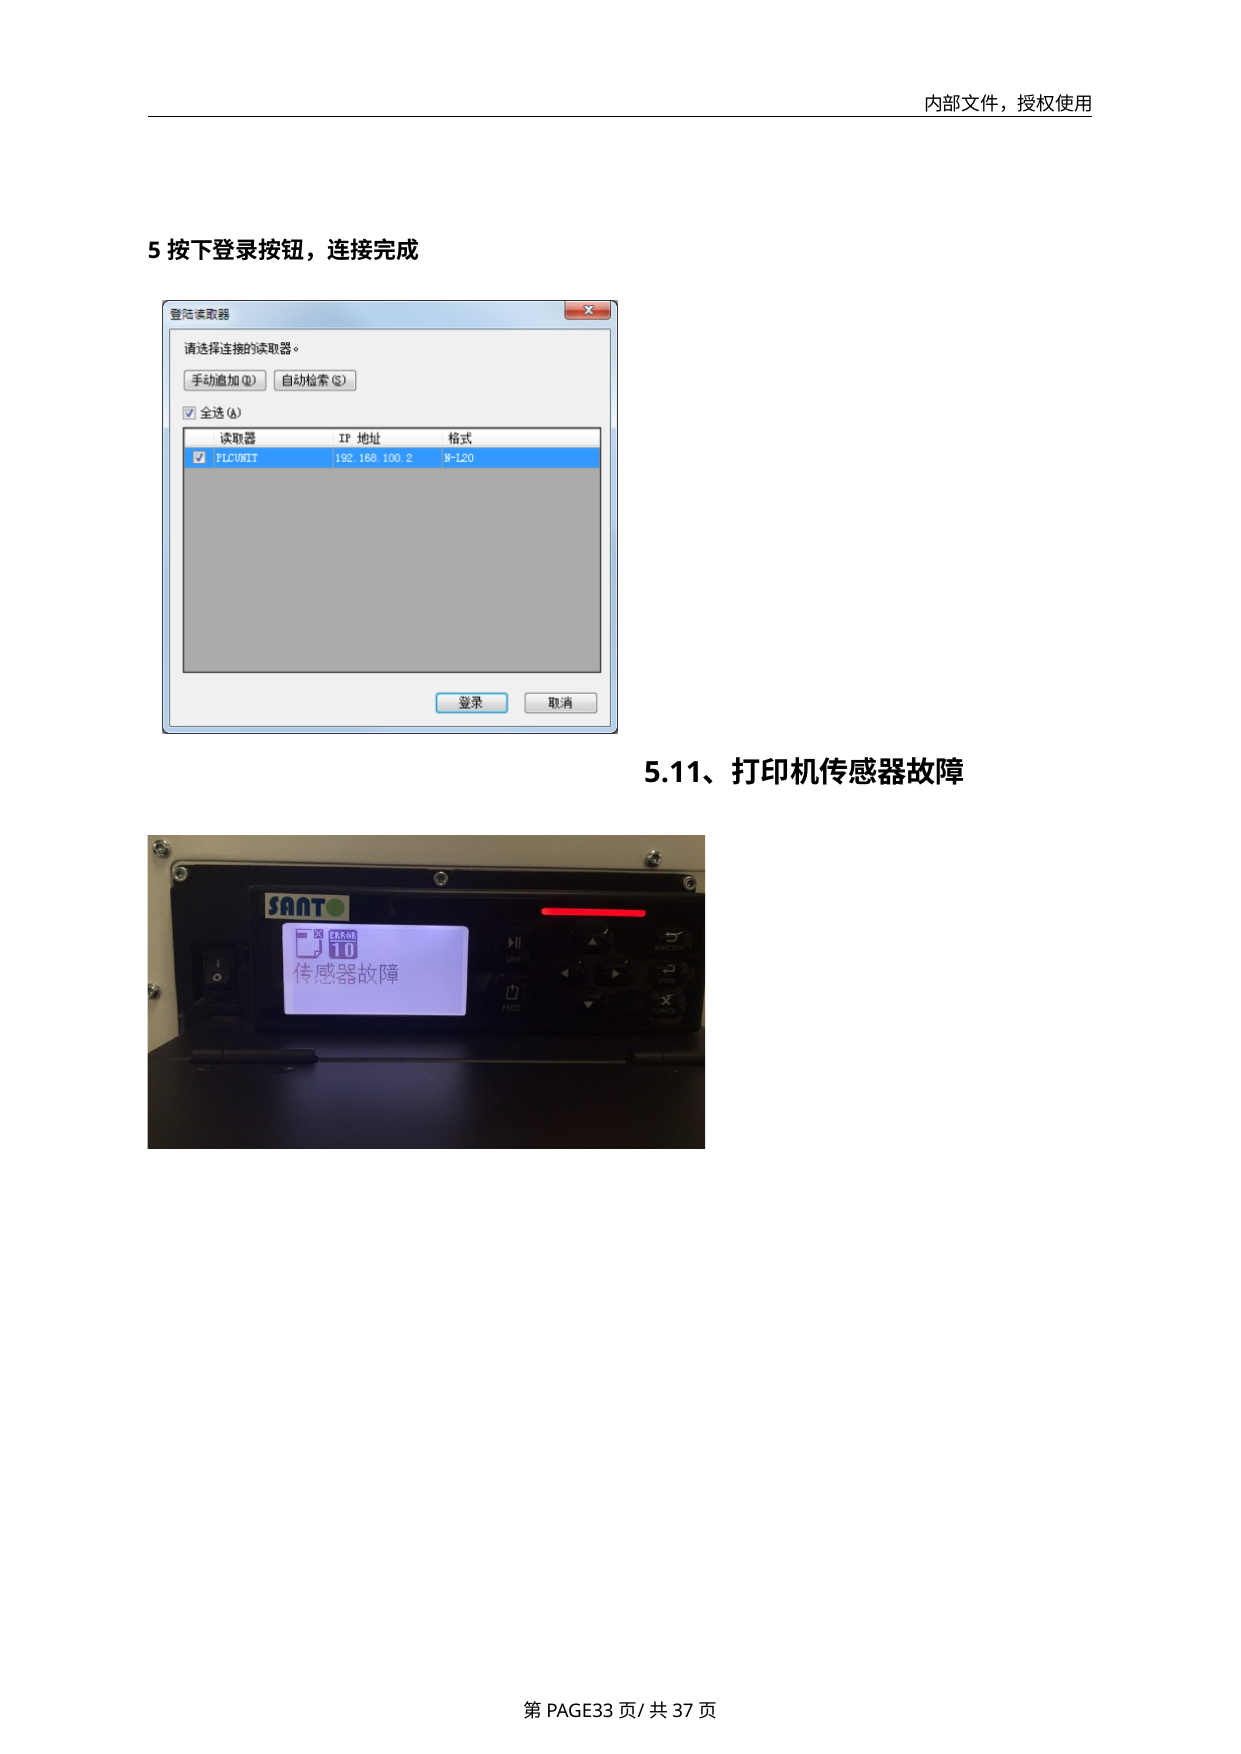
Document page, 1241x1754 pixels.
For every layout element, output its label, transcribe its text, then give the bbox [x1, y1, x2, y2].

subtitle 5.11、打印机传感器故障 [148, 737, 1092, 802]
picture [147, 292, 626, 738]
text 5 按下登录按钮，连接完成 [148, 217, 1092, 282]
picture [147, 835, 706, 1149]
